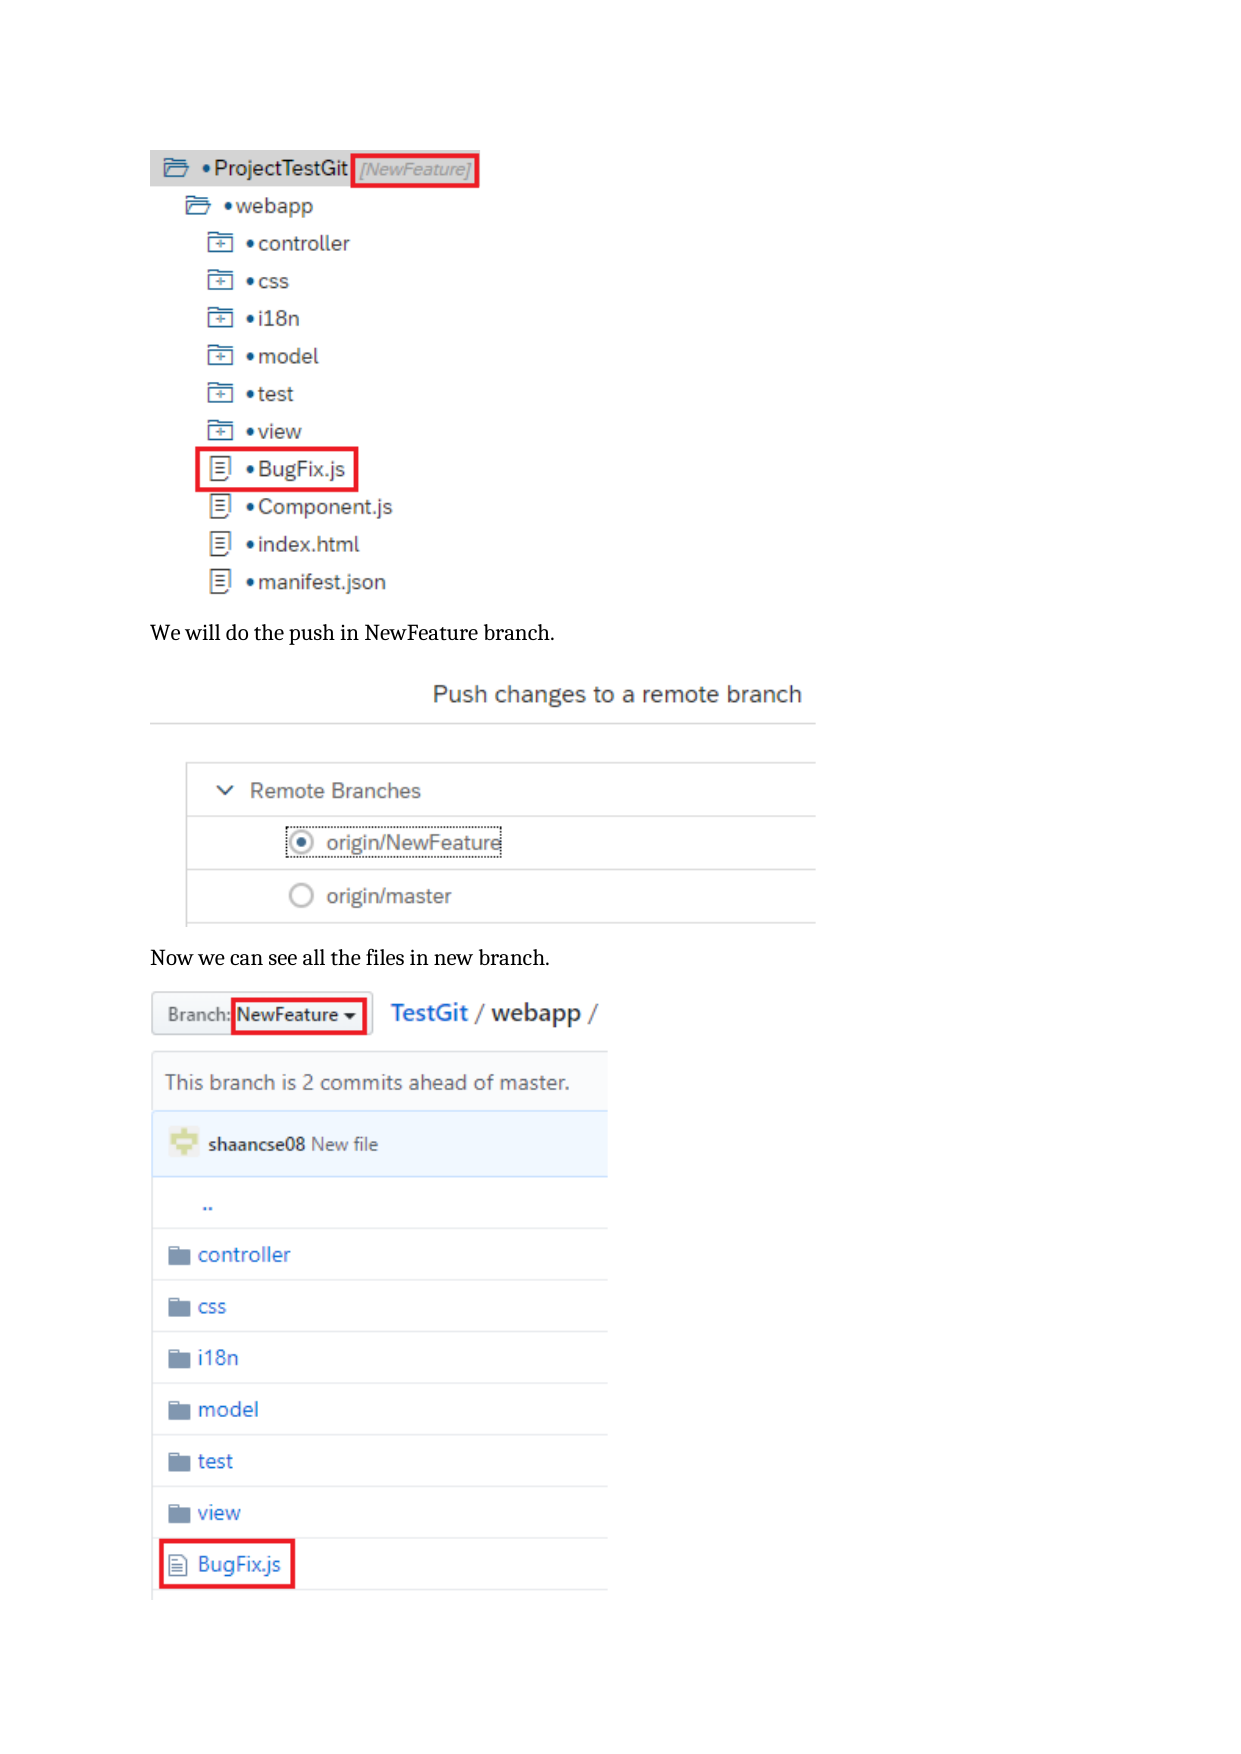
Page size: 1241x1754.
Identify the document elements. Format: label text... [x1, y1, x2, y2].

picture [150, 665, 816, 927]
text Now we can see all the files in new branch. [150, 945, 1090, 971]
picture [150, 150, 481, 602]
text We will do the push in NewFeature branch. [150, 620, 1090, 647]
picture [150, 990, 608, 1600]
